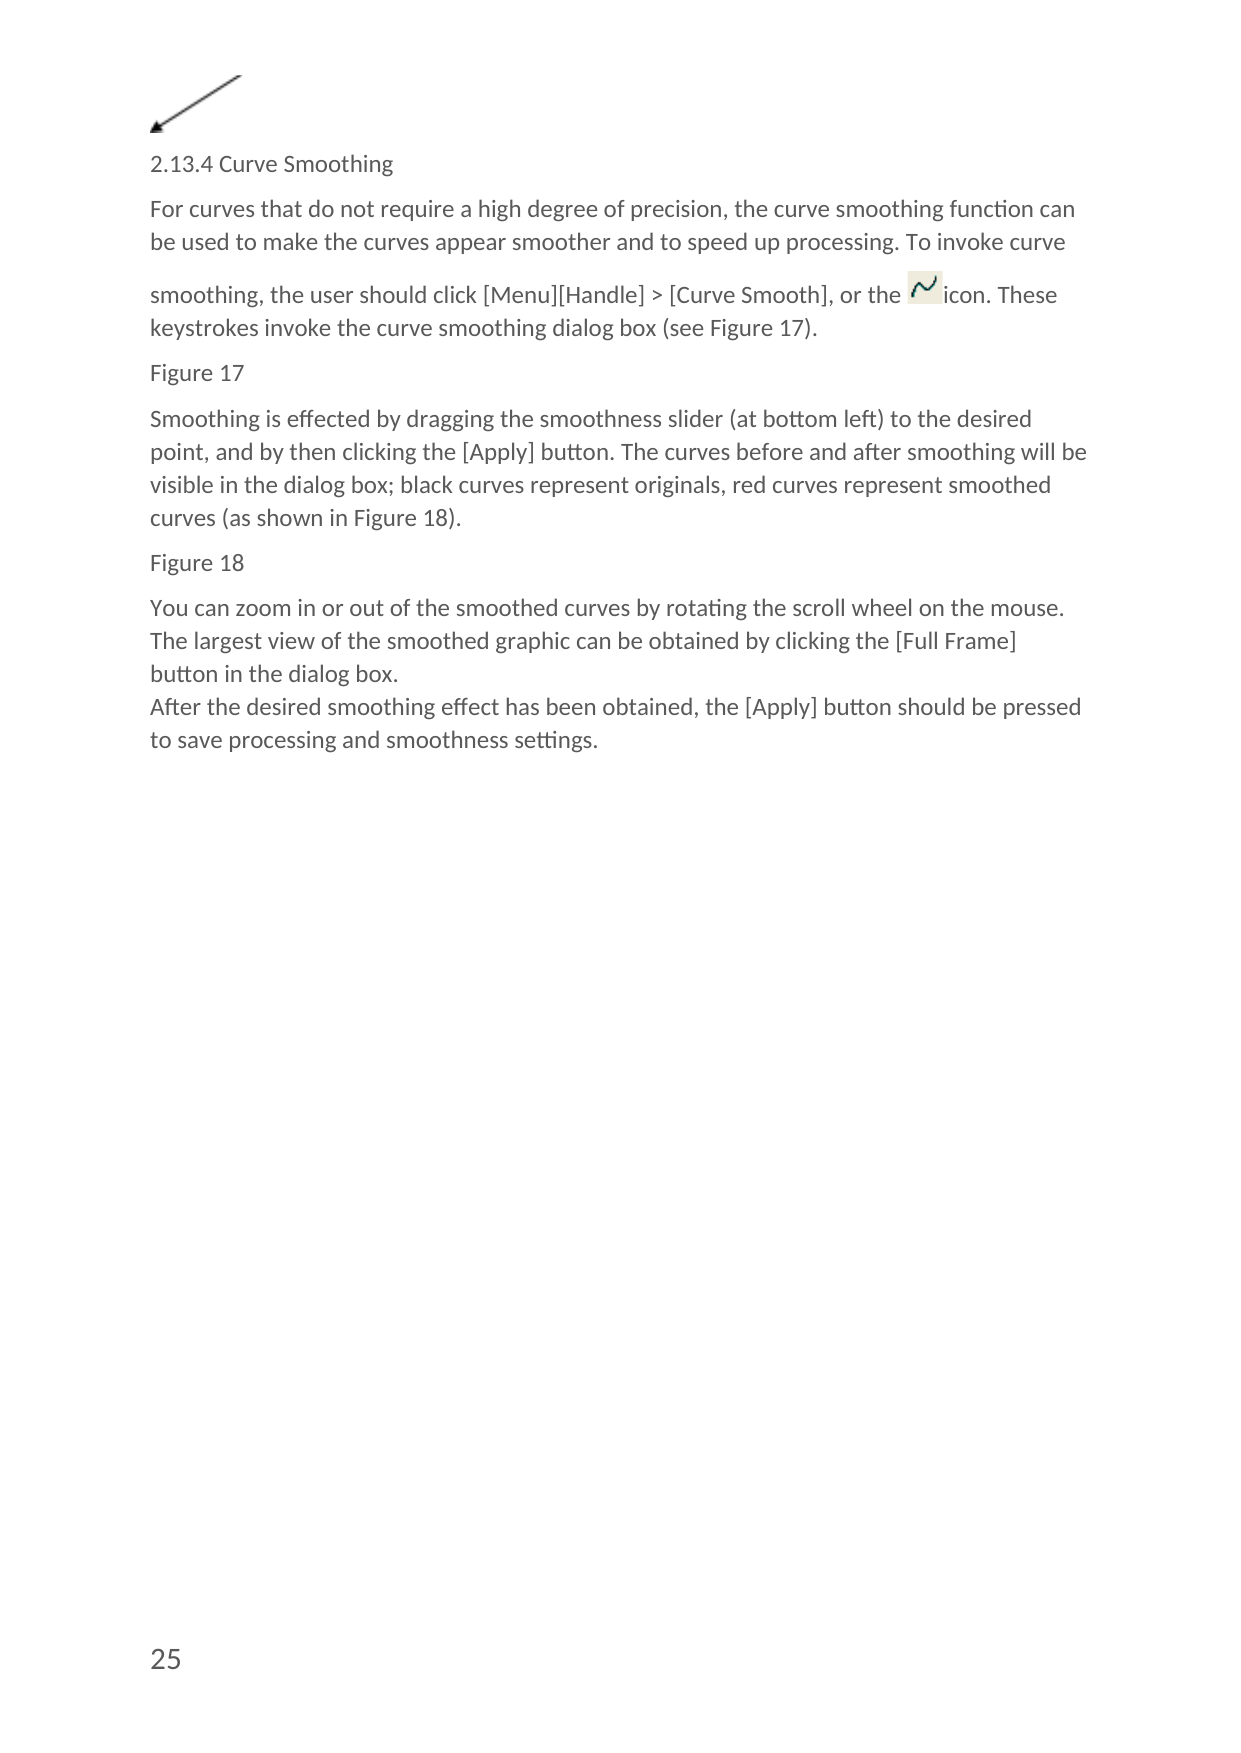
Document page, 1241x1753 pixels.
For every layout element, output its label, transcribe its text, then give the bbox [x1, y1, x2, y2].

text For curves that do not require a high degree of precision, the curve smoothing function can be used to make the curves appear smoother and to speed up processing. To invoke curve [150, 193, 1090, 257]
picture [907, 271, 943, 304]
text Smoothing is effected by dragging the smoothness slider (at bottom left) to the desired point, and by then clicking the [Apply] button. The curves before and after smoothing will be visible in the dialog box; black curves represent originals, red curves represent smoothed curves (as shown in Figure 18). [150, 403, 1090, 532]
picture [150, 75, 243, 133]
text Figure 18 [150, 547, 1090, 578]
text Figure 17 [150, 358, 1090, 388]
text You can zoom in or out of the smoothed curves by rotating the scroll wheel on the mouse. The largest view of the smoothed graphic can be obtained by clicking the [Full Frame] button in the dialog box. After the desired smoothing effect has been obtained, the [Apply] button should be pressed to save processing and smoothness settings. [150, 593, 1090, 755]
text smoothing, the user should click [Menu][Handle] > [Curve Smooth], or the icon. These keystrokes invoke the curve smoothing dialog box (see Figure 17). [150, 272, 1090, 343]
text 2.13.4 Curve Smoothing [150, 148, 1090, 178]
